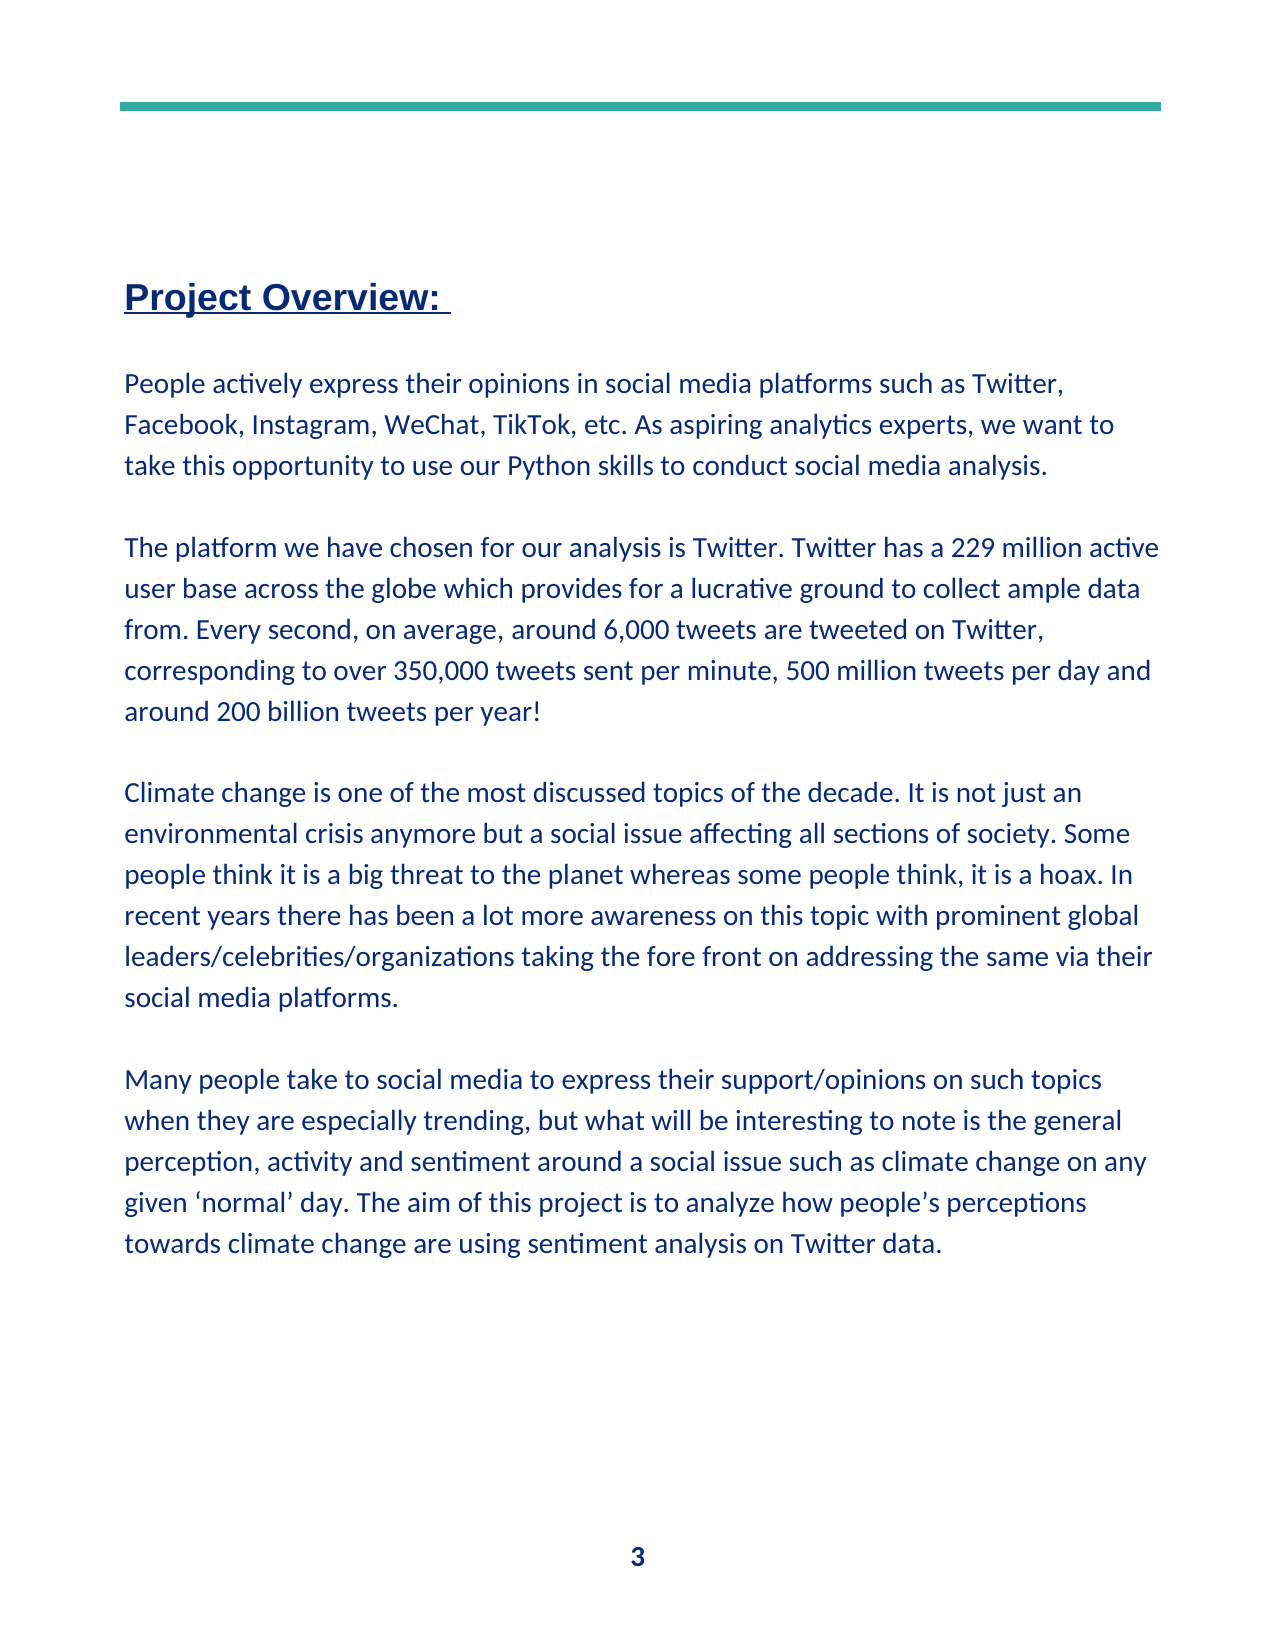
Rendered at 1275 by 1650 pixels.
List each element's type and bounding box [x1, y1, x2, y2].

table_cell [124, 152, 1166, 1266]
